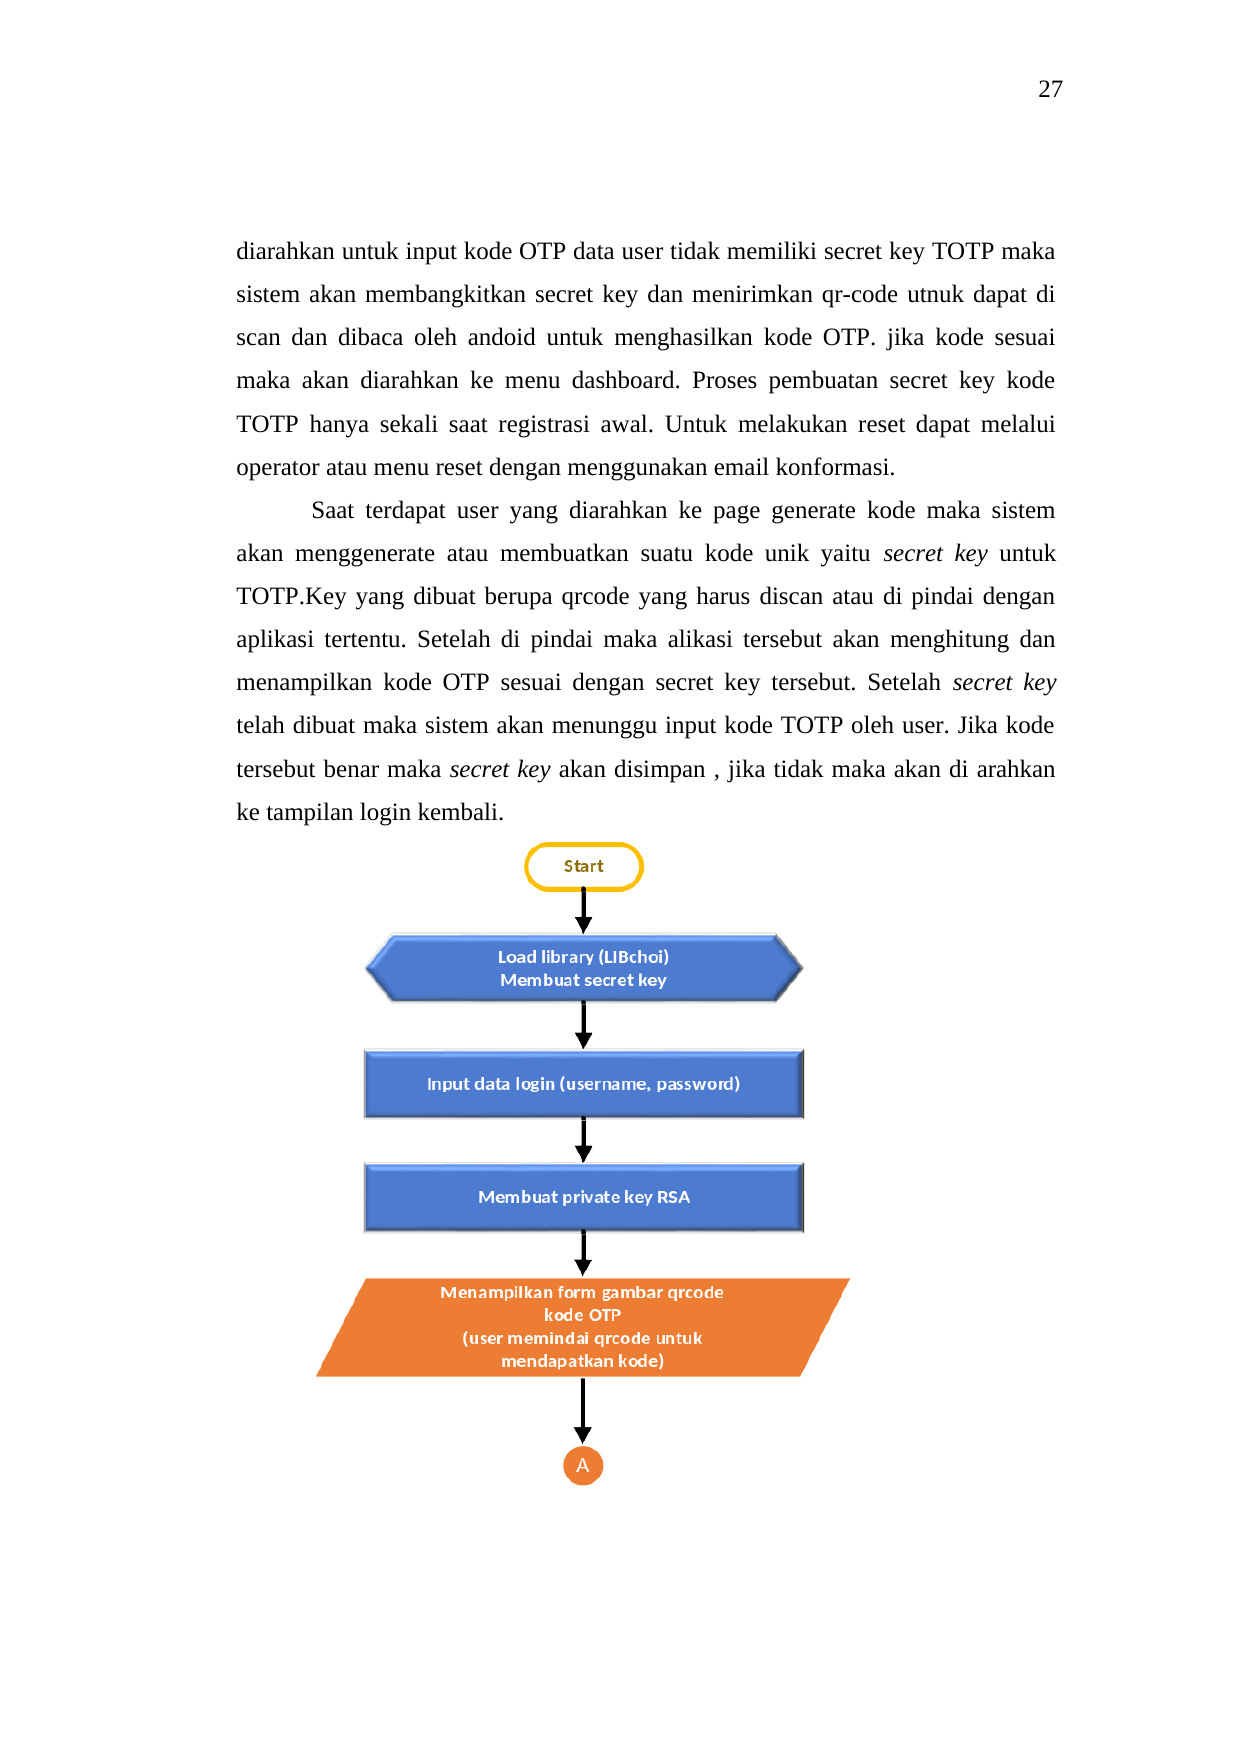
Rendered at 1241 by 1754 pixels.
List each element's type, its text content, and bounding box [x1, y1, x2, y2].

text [236, 236, 1056, 481]
text Saat terdapat user yang diarahkan ke page generate kode maka sistem akan menggenerate atau membuatkan suatu kode unik yaitu secret key untuk TOTP.Key yang dibuat berupa qrcode yang harus discan atau di pindai dengan aplikasi tertentu. Setelah di pindai maka alikasi tersebut akan menghitung dan menampilkan kode OTP sesuai dengan secret key tersebut. Setelah secret key telah dibuat maka sistem akan menunggu input kode TOTP oleh user. Jika kode tersebut benar maka secret key akan disimpan , jika tidak maka akan di arahkan ke tampilan login kembali. [236, 495, 1056, 826]
